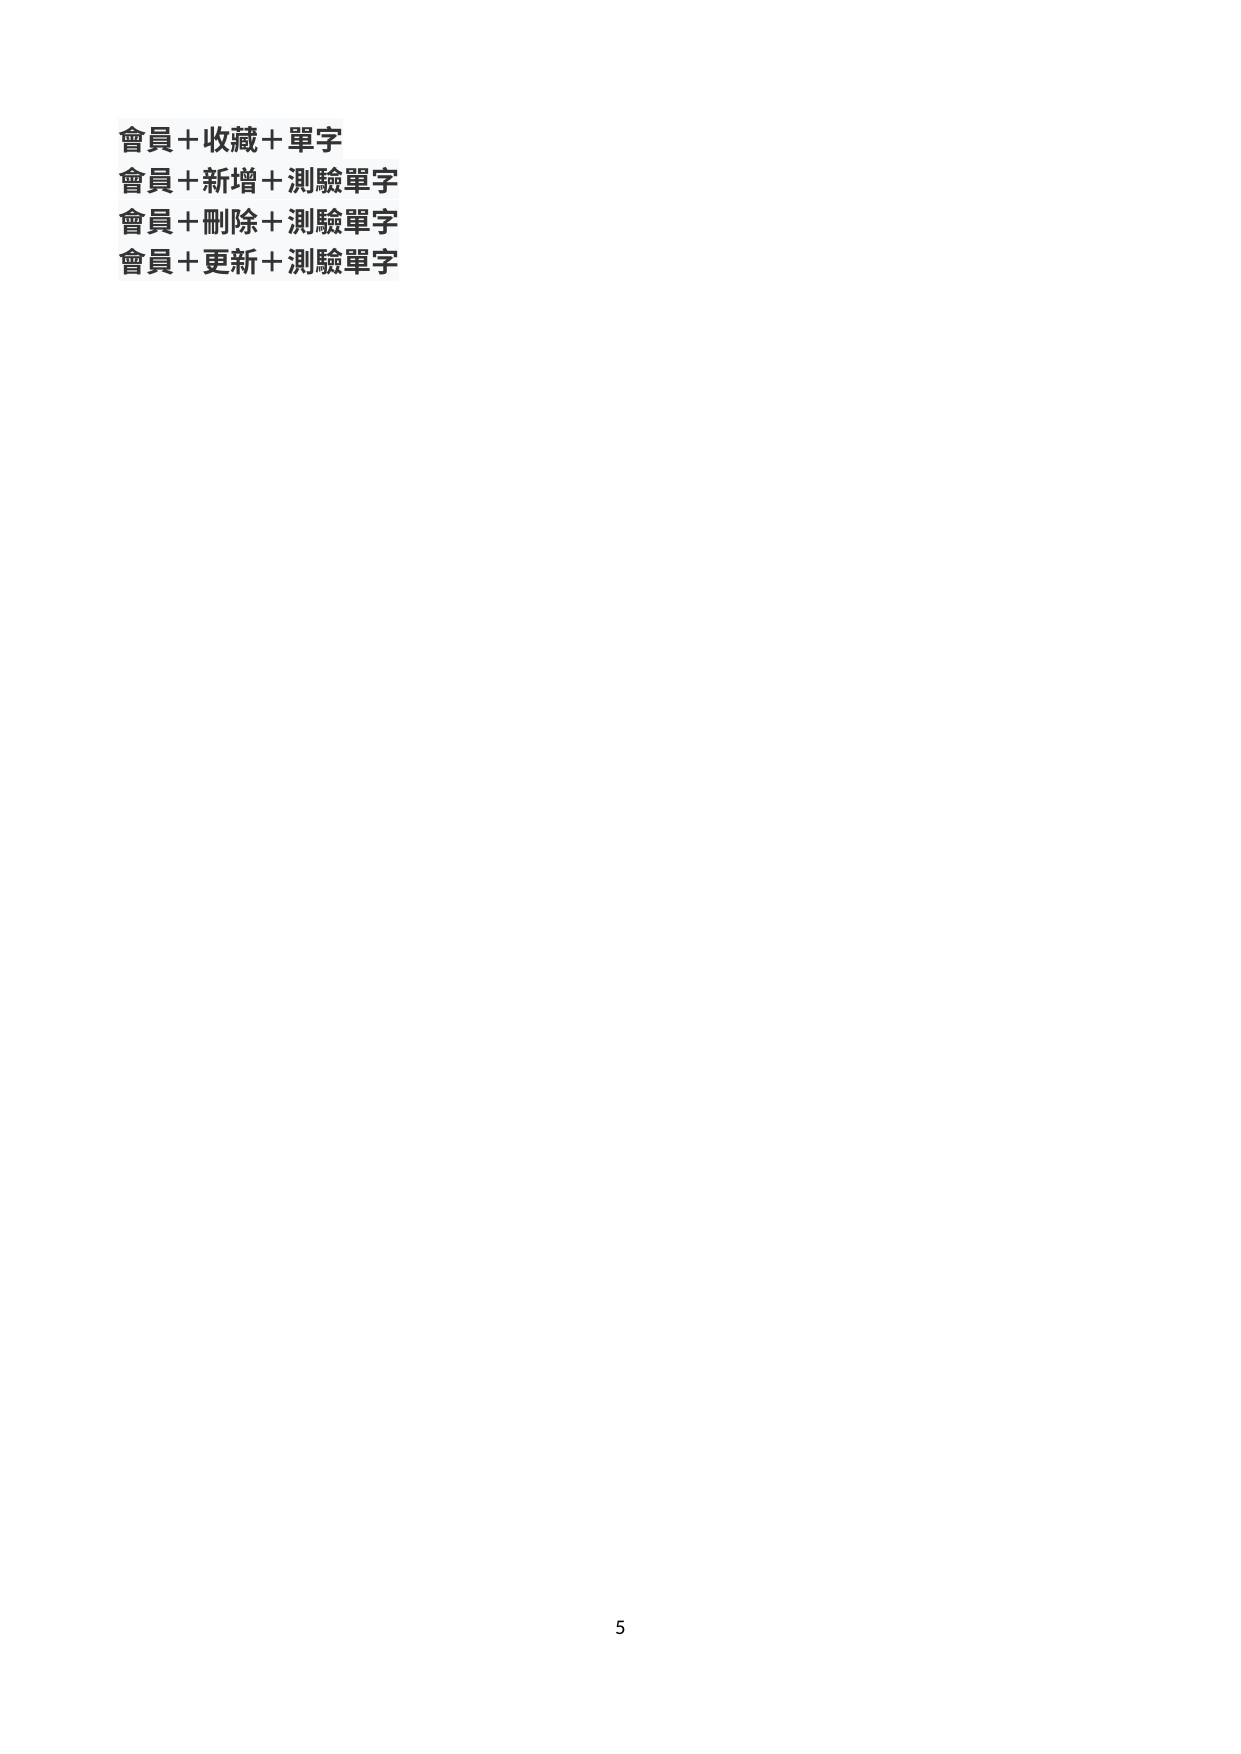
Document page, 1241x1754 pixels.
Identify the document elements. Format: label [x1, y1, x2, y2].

text [118, 118, 1122, 281]
